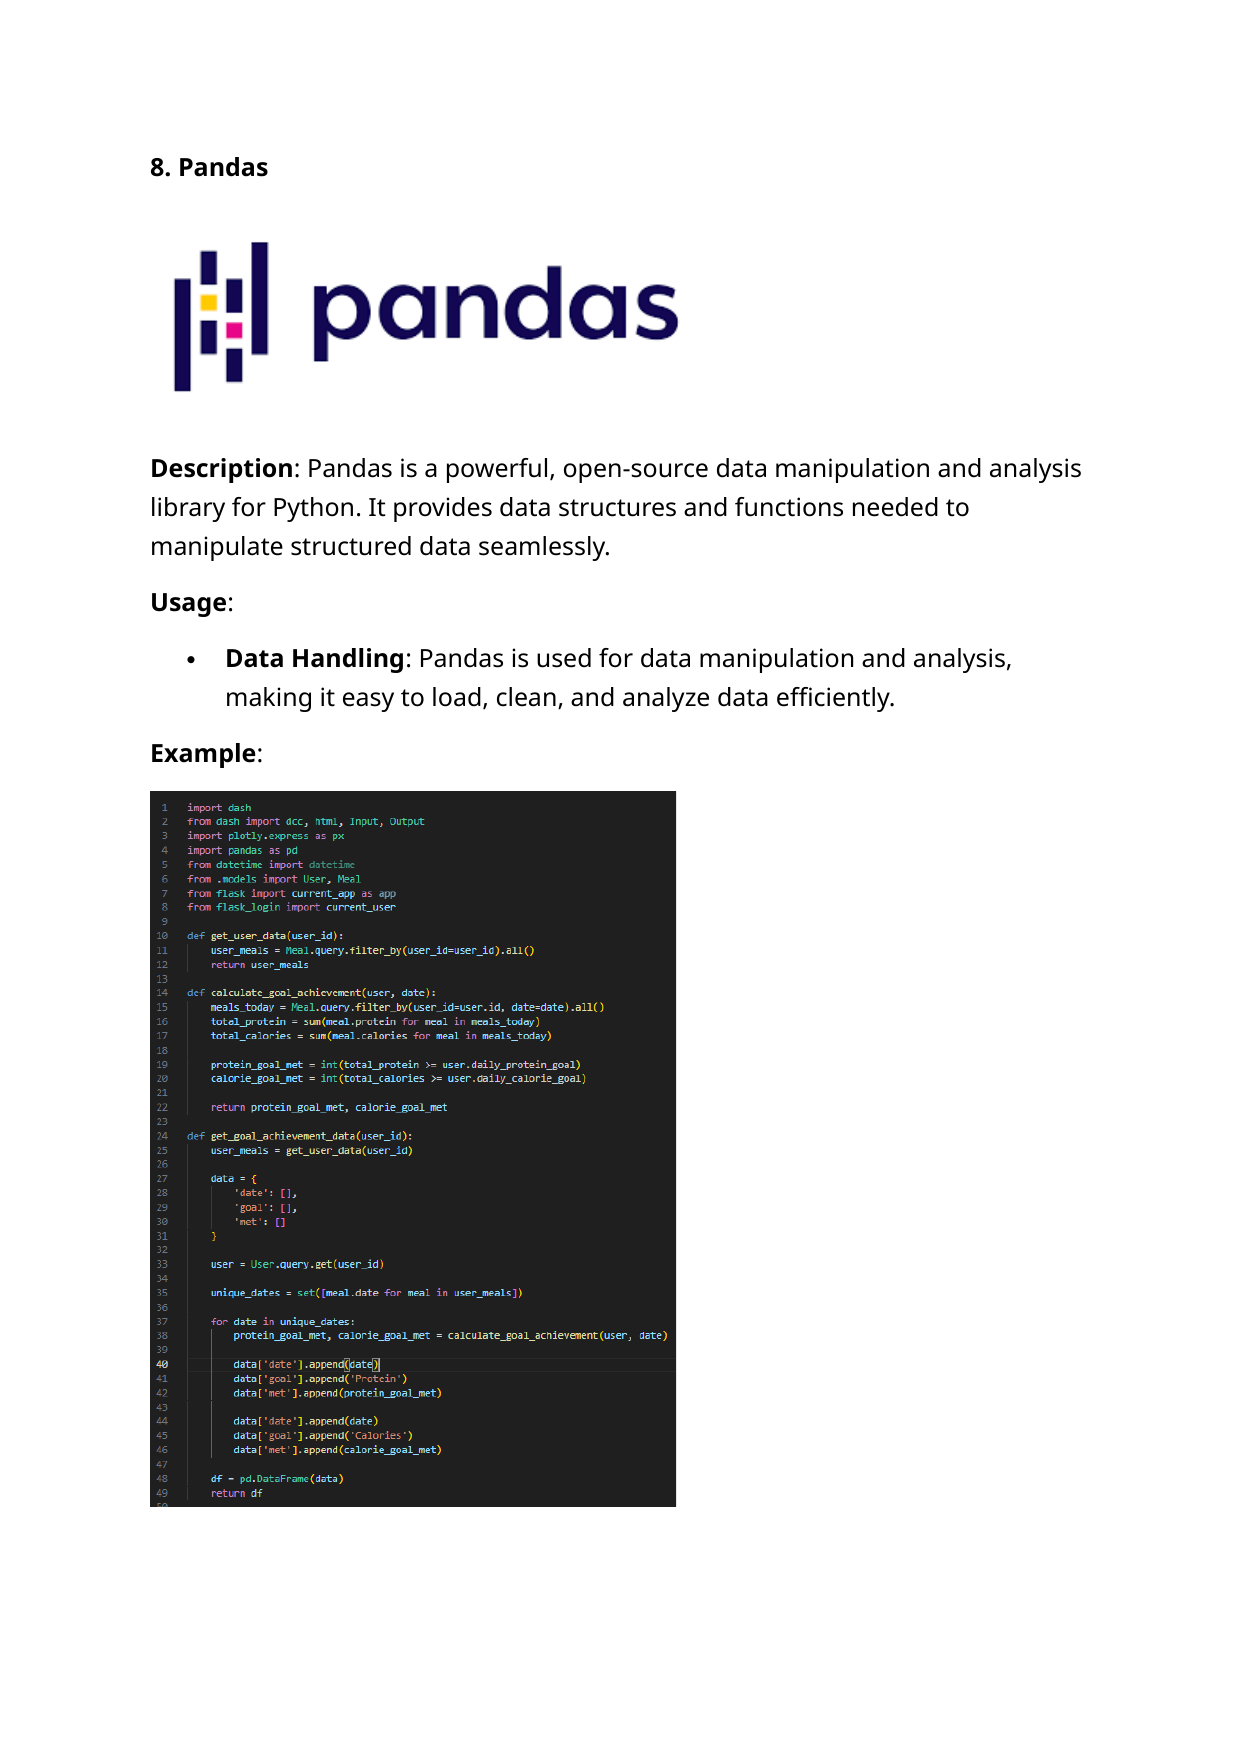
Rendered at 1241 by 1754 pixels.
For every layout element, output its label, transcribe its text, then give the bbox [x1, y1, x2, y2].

picture [150, 791, 677, 1507]
list Data Handling: Pandas is used for data manipulation and analysis, making it easy to load, clean, and analyze data efficiently. [187, 641, 1090, 714]
picture [150, 205, 703, 429]
text Example: [150, 736, 1090, 769]
text 8. Pandas [150, 150, 1090, 184]
text Description: Pandas is a powerful, open-source data manipulation and analysis library for Python. It provides data structures and functions needed to manipulate structured data seamlessly. [150, 451, 1090, 563]
text Usage: [150, 585, 1090, 619]
